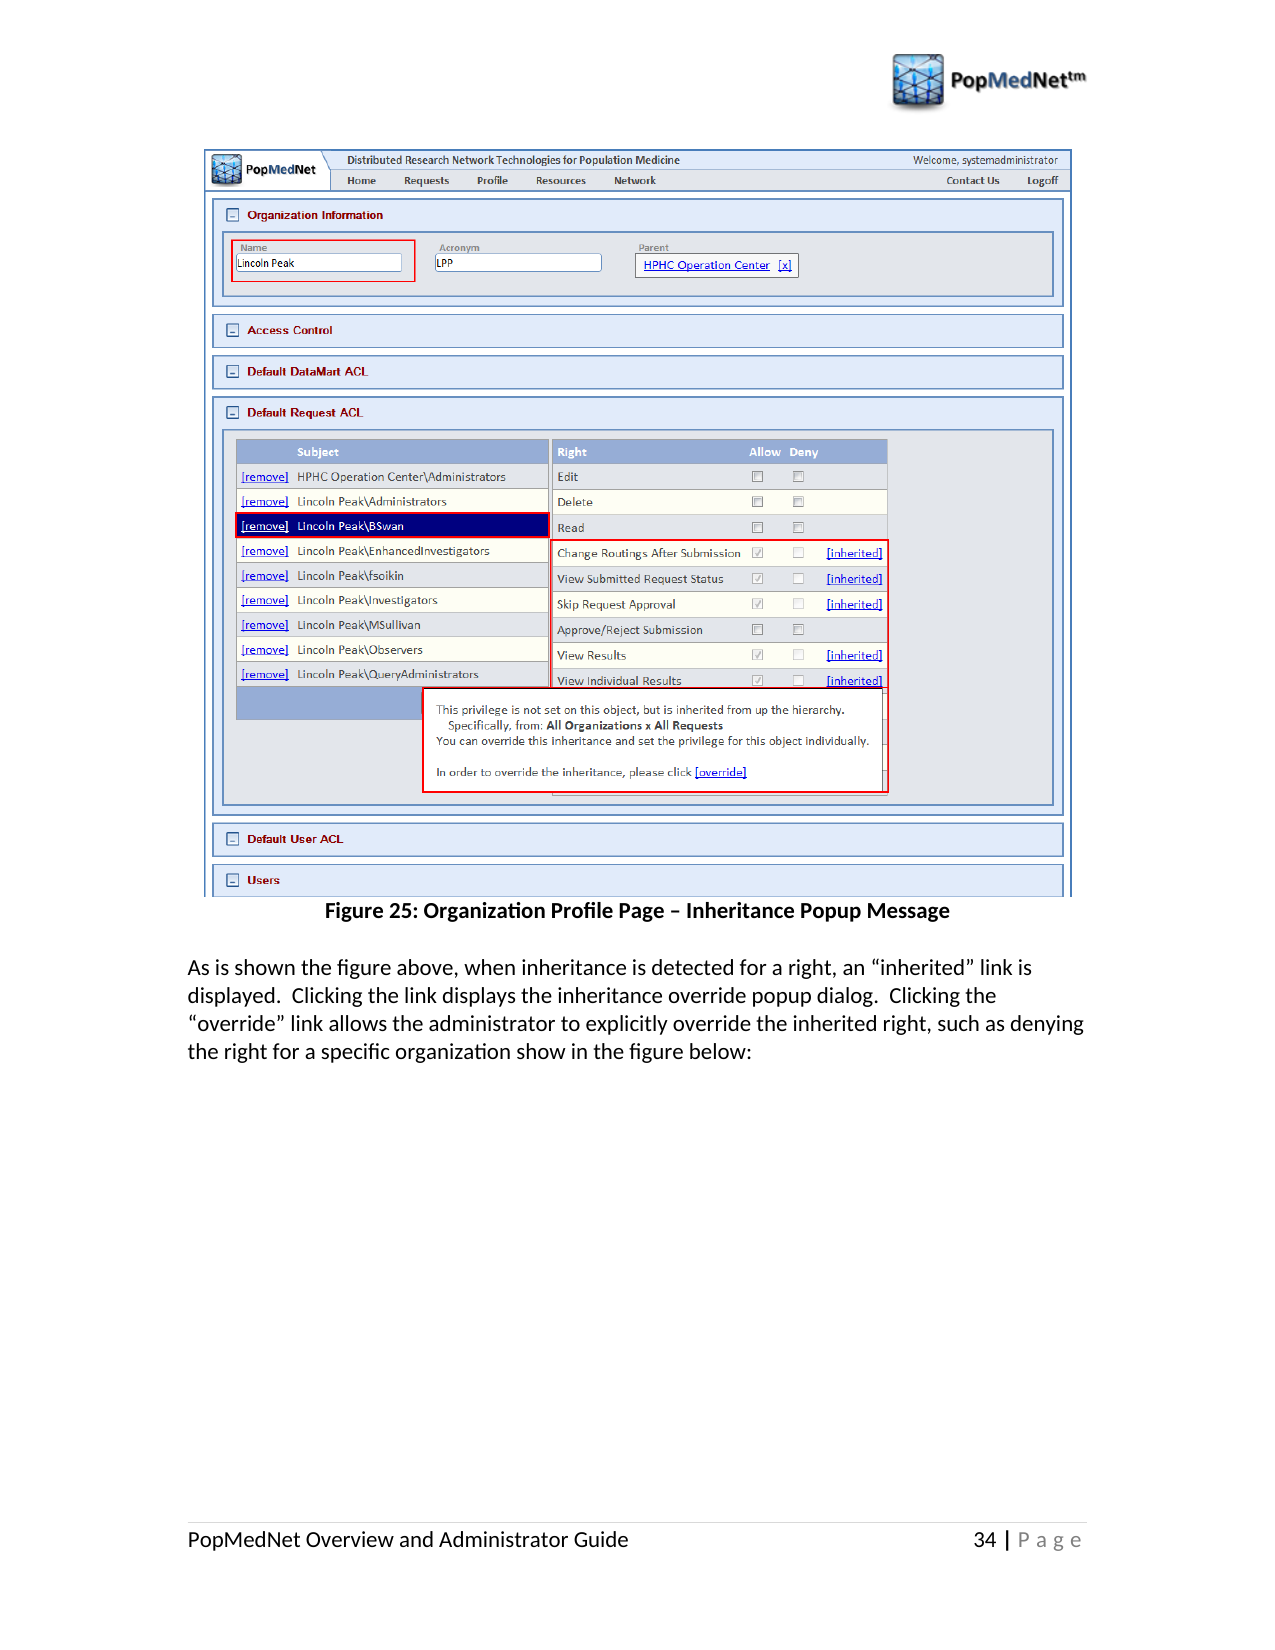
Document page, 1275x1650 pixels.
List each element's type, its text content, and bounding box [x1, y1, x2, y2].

text As is shown the figure above, when inheritance is detected for a right, an “inherited” link is displayed. Clicking the link displays the inheritance override popup dialog. Clicking the “override” link allows the administrator to explicitly override the inherited right, such as denying the right for a specific organization show in the figure below: [187, 953, 1087, 1065]
picture [187, 142, 1088, 897]
picture [886, 54, 1088, 115]
